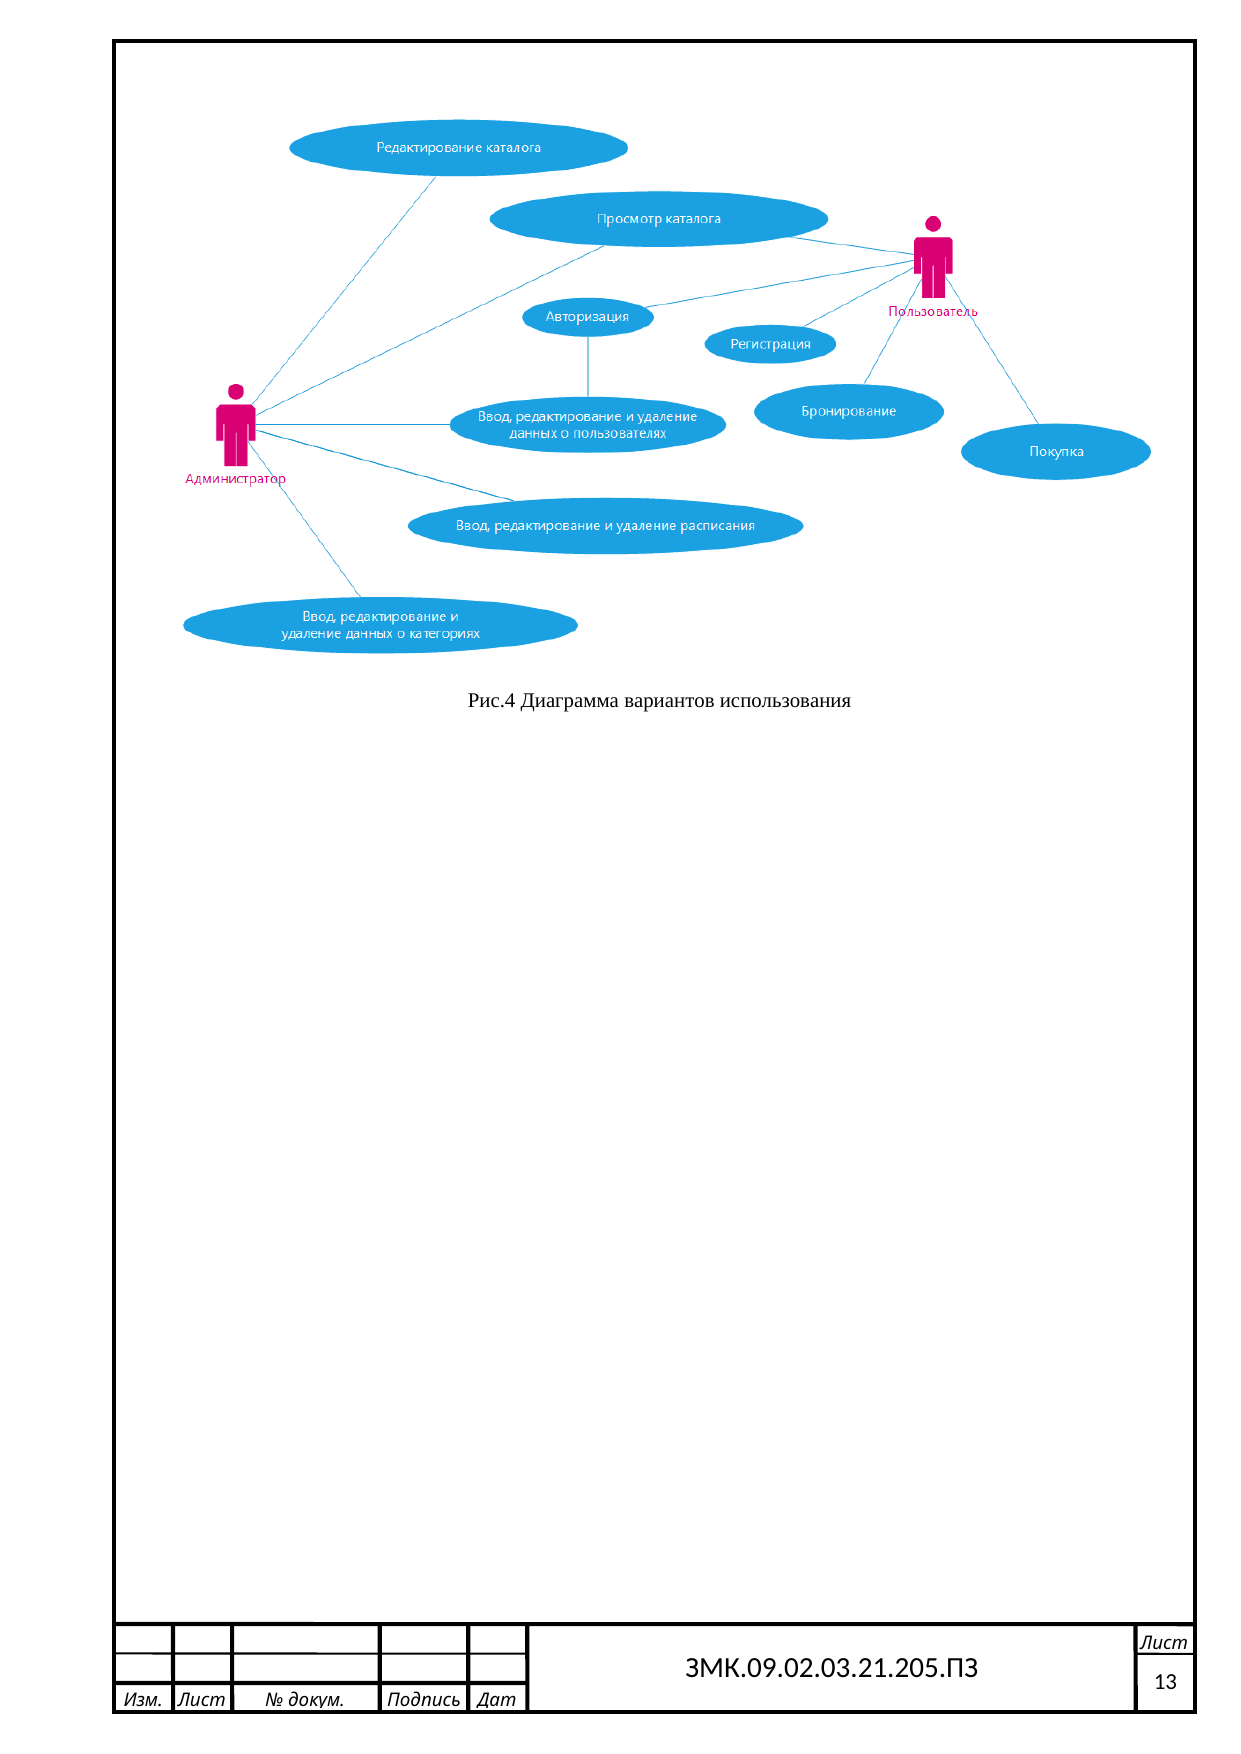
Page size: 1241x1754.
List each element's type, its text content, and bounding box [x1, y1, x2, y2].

picture [177, 118, 1152, 654]
text Рис.4 Диаграмма вариантов использования [177, 688, 1142, 712]
